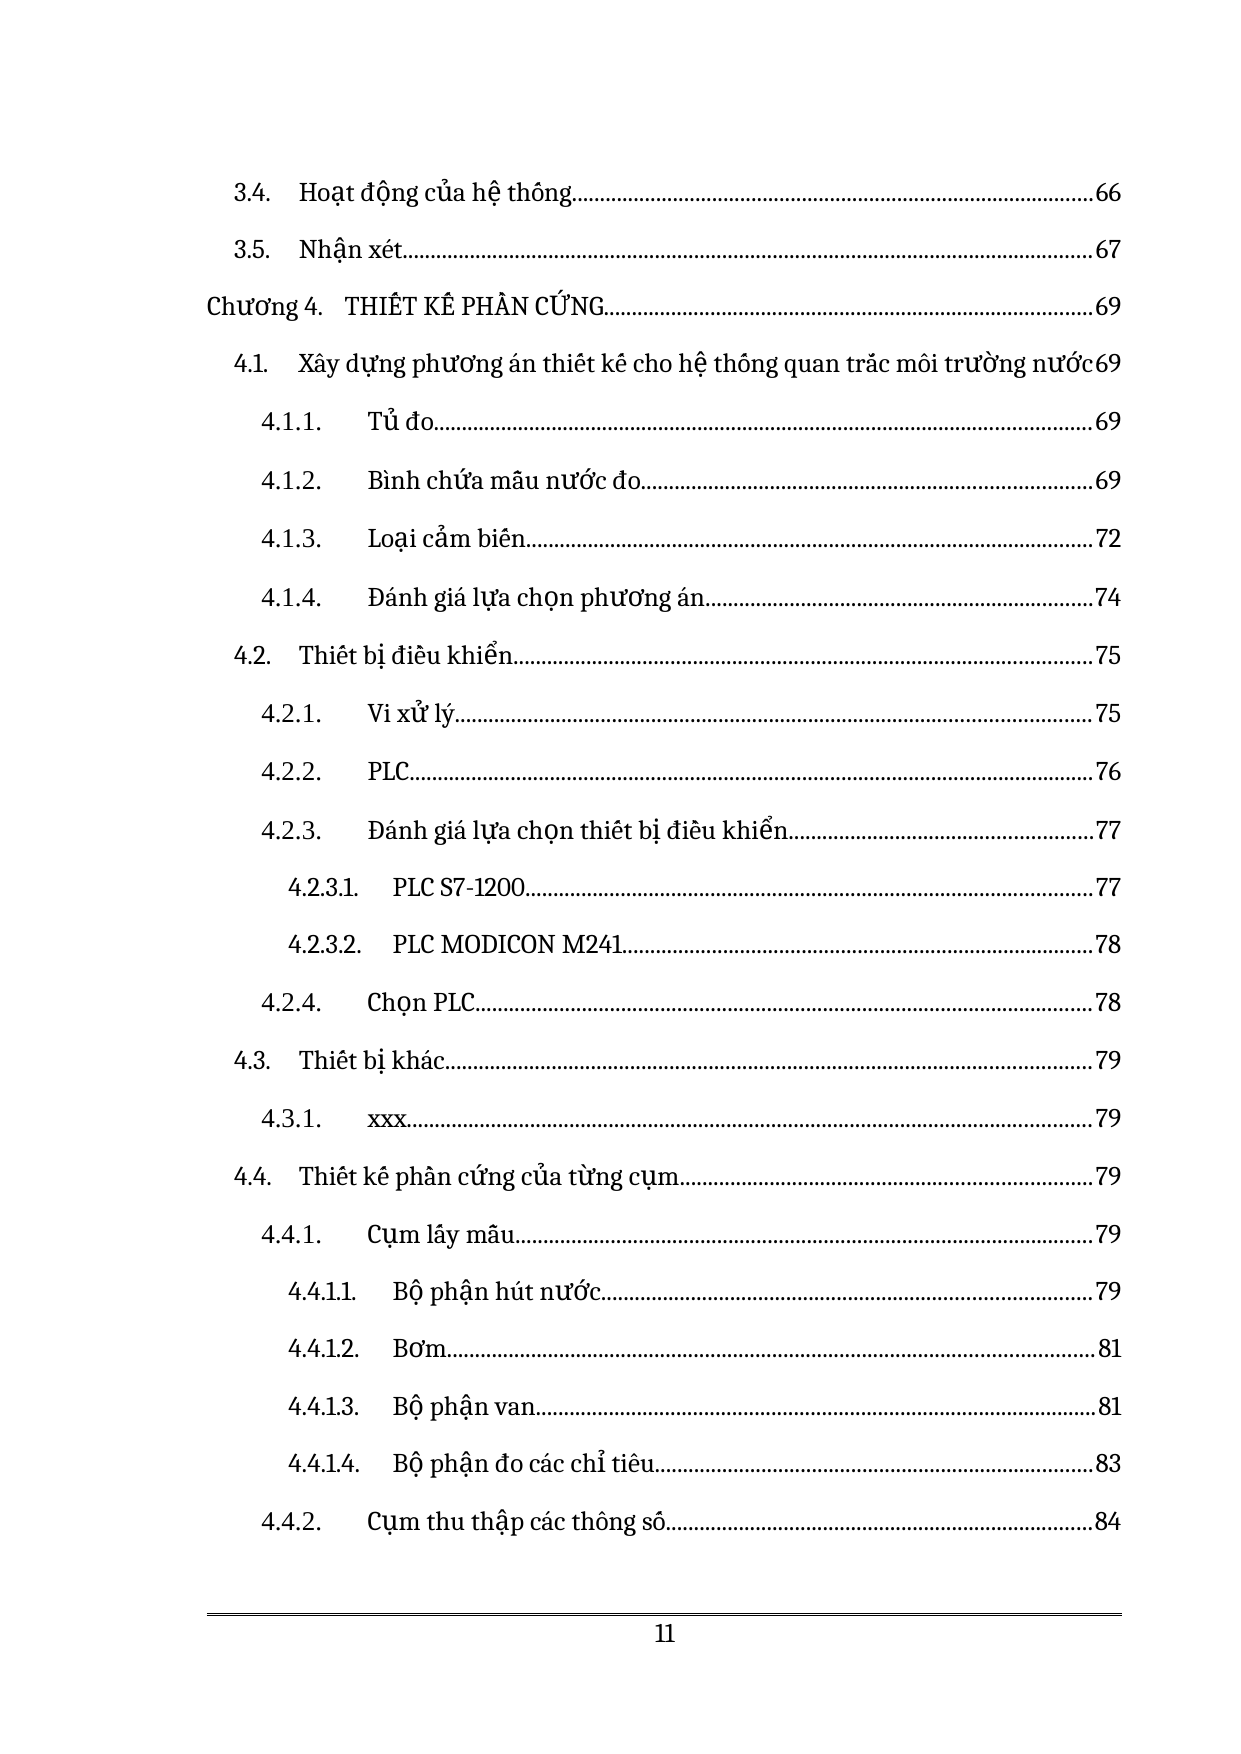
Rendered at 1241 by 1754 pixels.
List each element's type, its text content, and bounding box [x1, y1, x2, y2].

text 4.3.1. xxx 79 [261, 1102, 1122, 1134]
text 4.4.2. Cụm thu thập các thông số 84 [261, 1505, 1122, 1537]
text Chương 4. THIẾT KẾ PHẦN CỨNG 69 [207, 291, 1122, 322]
text 3.4. Hoạt động của hệ thống 66 [234, 177, 1122, 208]
text 4.4.1.2. Bơm 81 [288, 1333, 1122, 1364]
text 4.1.2. Bình chứa mẫu nước đo 69 [261, 464, 1122, 496]
text 4.1.4. Đánh giá lựa chọn phương án 74 [261, 581, 1122, 613]
text 4.4.1. Cụm lấy mẫu 79 [261, 1218, 1122, 1250]
text 4.4.1.3. Bộ phận van 81 [288, 1391, 1122, 1422]
text 4.1.1. Tủ đo 69 [261, 406, 1122, 438]
text 4.2.4. Chọn PLC 78 [261, 987, 1122, 1019]
text 4.2.2. PLC 76 [261, 755, 1122, 787]
text 3.5. Nhận xét 67 [234, 234, 1122, 265]
text 4.2.1. Vi xử lý 75 [261, 697, 1122, 729]
text 4.2.3. Đánh giá lựa chọn thiết bị điều khiển 77 [261, 814, 1122, 846]
text 4.2.3.1. PLC S7-1200 77 [288, 872, 1122, 903]
text 4.2. Thiết bị điều khiển 75 [234, 640, 1122, 671]
text 4.4. Thiết kế phần cứng của từng cụm 79 [234, 1161, 1122, 1192]
text 4.1. Xây dựng phương án thiết kế cho hệ thống quan trắc môi trường nước 69 [234, 348, 1122, 379]
text 4.4.1.4. Bộ phận đo các chỉ tiêu 83 [288, 1448, 1122, 1479]
text 4.1.3. Loại cảm biến 72 [261, 523, 1122, 555]
text 4.2.3.2. PLC MODICON M241 78 [288, 929, 1122, 961]
text 4.4.1.1. Bộ phận hút nước 79 [288, 1276, 1122, 1307]
text 4.3. Thiết bị khác 79 [234, 1045, 1122, 1076]
